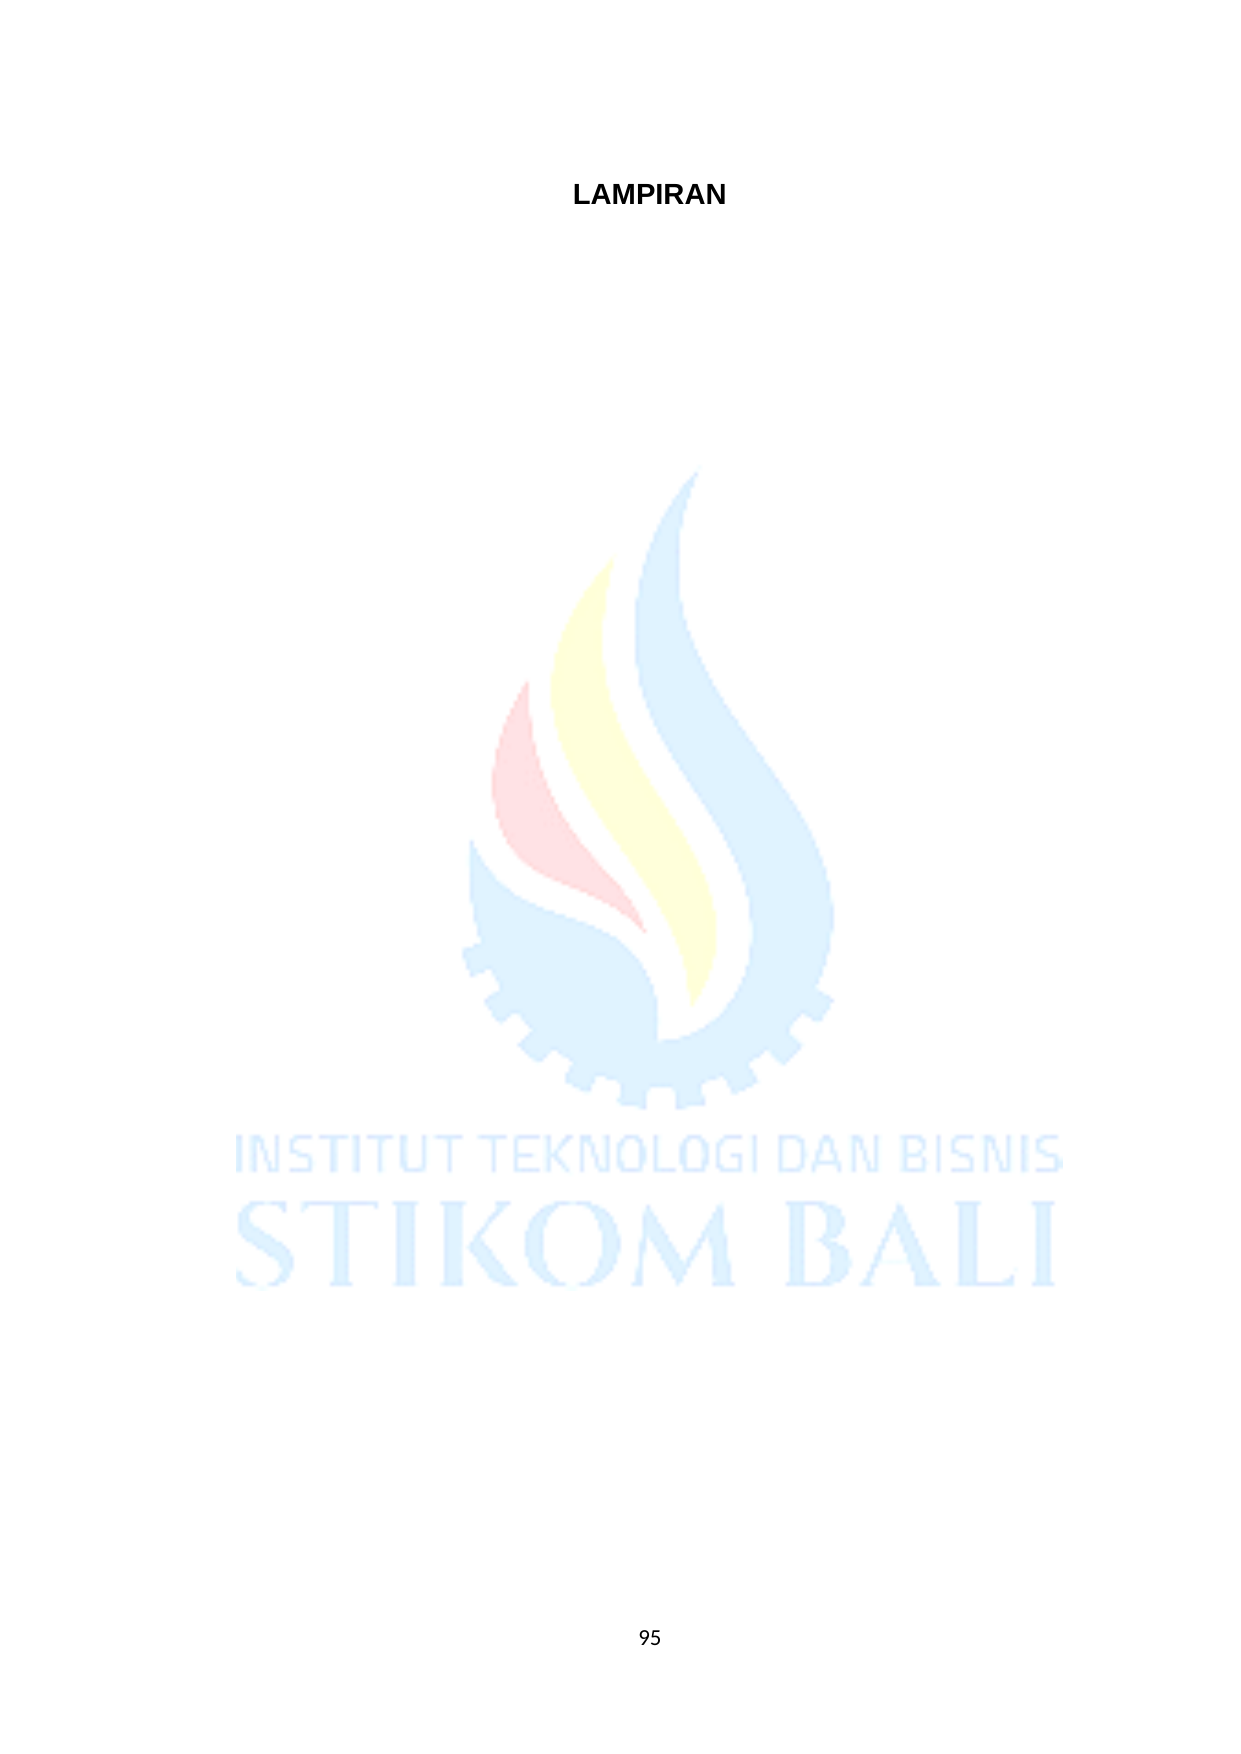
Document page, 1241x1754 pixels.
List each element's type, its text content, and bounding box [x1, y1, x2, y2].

subtitle LAMPIRAN [236, 177, 1063, 211]
